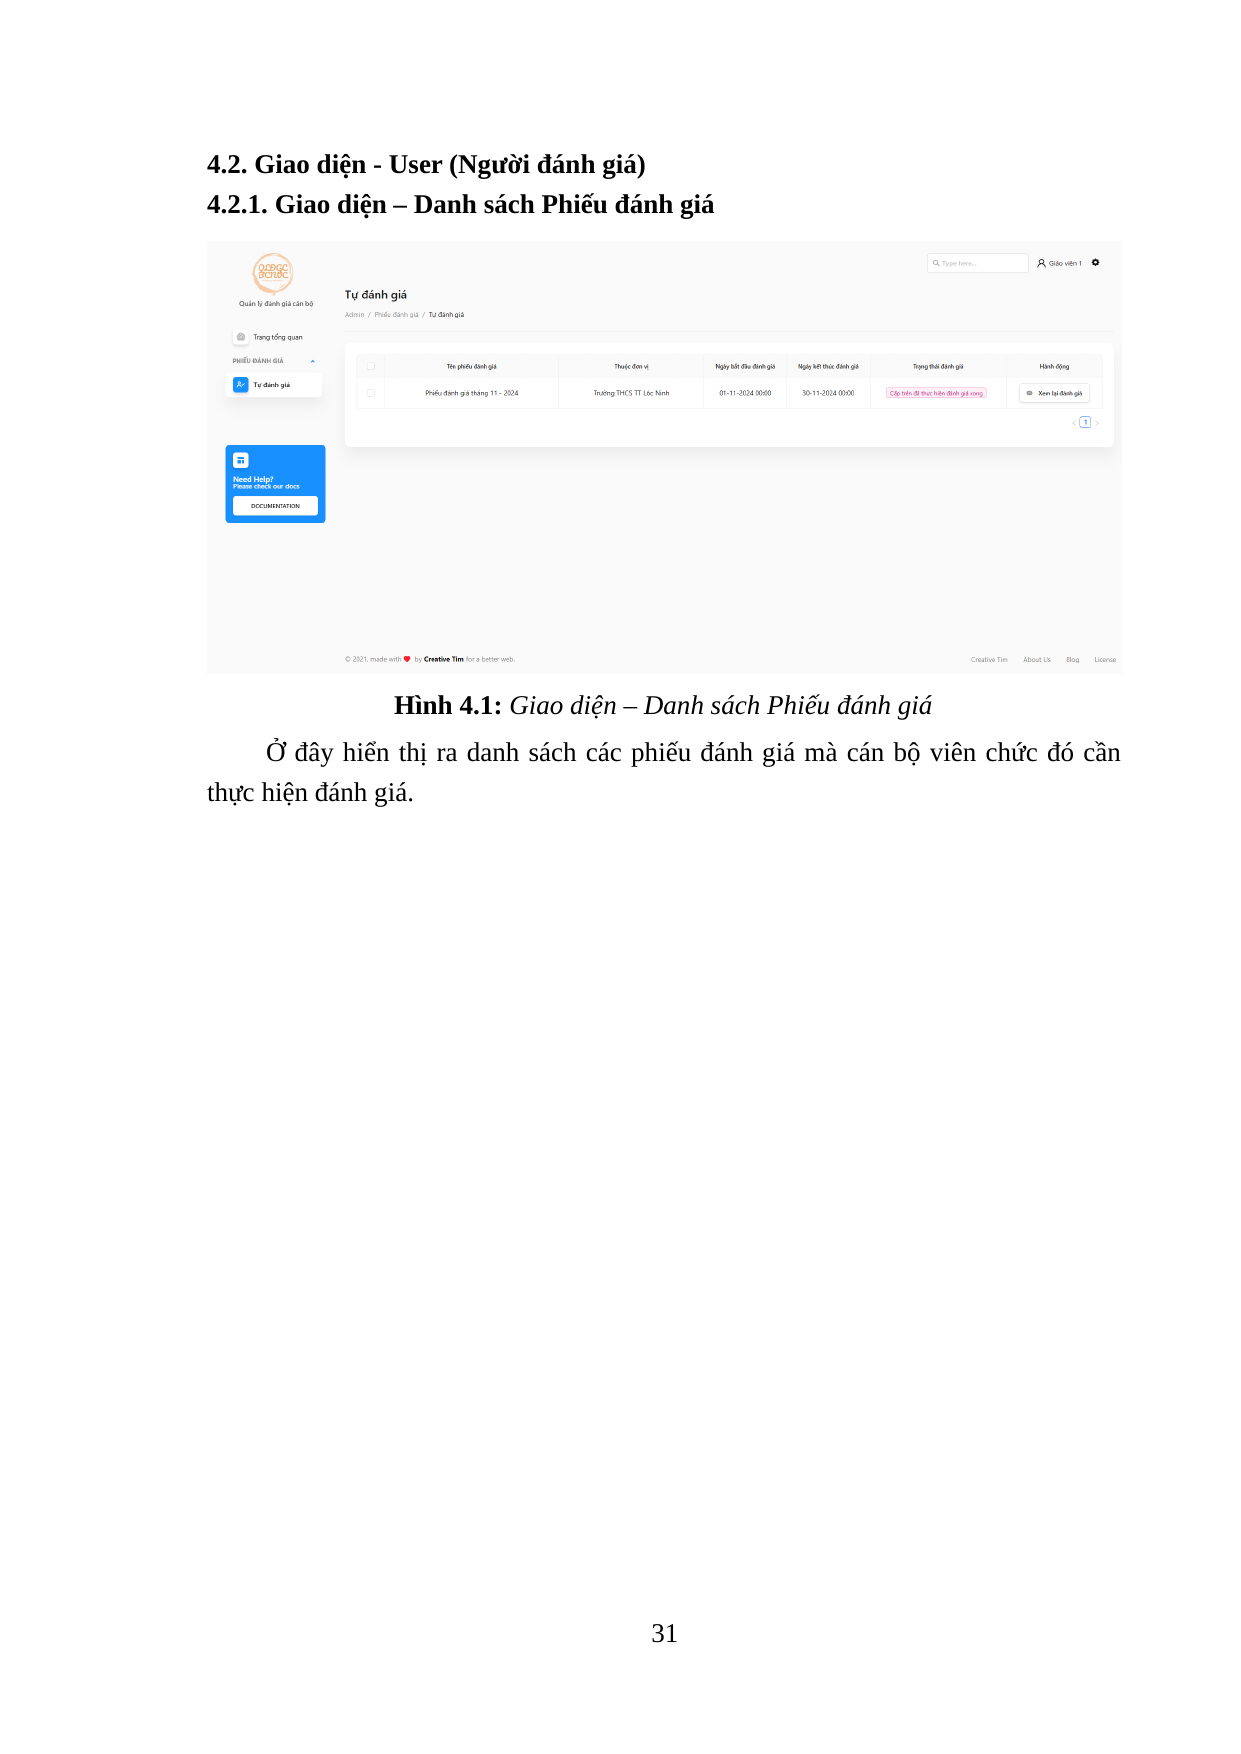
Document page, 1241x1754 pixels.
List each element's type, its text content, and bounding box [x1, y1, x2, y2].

title Giao diện – Danh sách Phiếu đánh giá [207, 689, 1122, 720]
text Giao diện – Danh sách Phiếu đánh giá [207, 188, 1122, 219]
text Ở đây hiển thị ra danh sách các phiếu đánh giá mà cán bộ viên chức đó cần thực hiện đánh giá. [207, 736, 1122, 807]
picture [206, 241, 1123, 674]
text Giao diện - User (Người đánh giá) [207, 148, 1122, 179]
